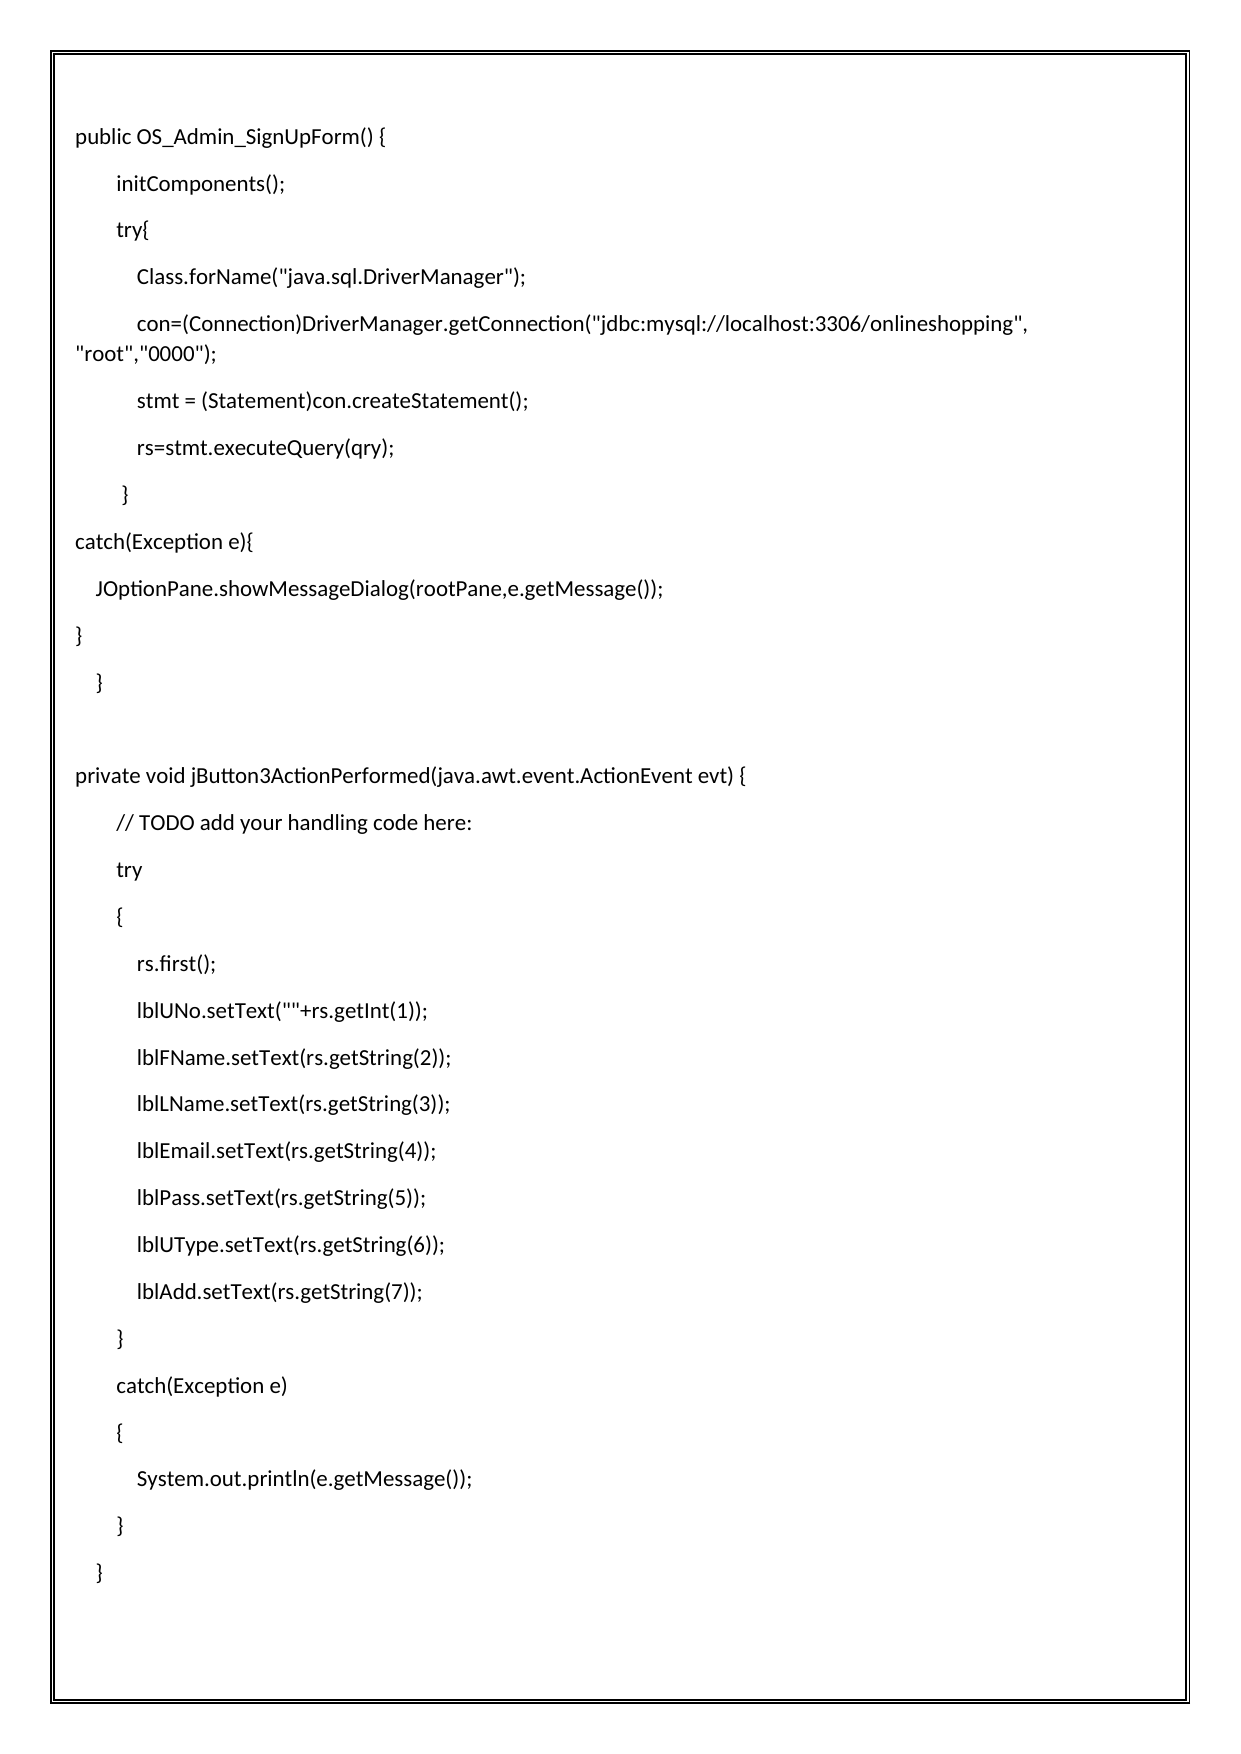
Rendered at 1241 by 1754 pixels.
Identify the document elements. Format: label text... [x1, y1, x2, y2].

text lblUNo.setText(""+rs.getInt(1)); [75, 996, 1165, 1024]
text { [75, 902, 1165, 930]
text lblUType.setText(rs.getString(6)); [75, 1230, 1165, 1258]
text Class.forName("java.sql.DriverManager"); [75, 262, 1165, 291]
text initComponents(); [75, 169, 1165, 197]
text } [75, 1324, 1165, 1352]
text try{ [75, 216, 1165, 244]
text lblPass.setText(rs.getString(5)); [75, 1183, 1165, 1211]
text { [75, 1418, 1165, 1446]
text private void jButton3ActionPerformed(java.awt.event.ActionEvent evt) { [75, 761, 1165, 789]
text rs.first(); [75, 949, 1165, 977]
text JOptionPane.showMessageDialog(rootPane,e.getMessage()); [75, 574, 1165, 602]
text try [75, 855, 1165, 883]
text con=(Connection)DriverManager.getConnection("jdbc:mysql://localhost:3306/onlineshopping", "root","0000"); [75, 309, 1165, 368]
text } [75, 621, 1165, 649]
text lblFName.setText(rs.getString(2)); [75, 1043, 1165, 1071]
text } [75, 1558, 1165, 1586]
text System.out.println(e.getMessage()); [75, 1464, 1165, 1493]
text // TODO add your handling code here: [75, 808, 1165, 836]
text catch(Exception e){ [75, 527, 1165, 555]
text lblEmail.setText(rs.getString(4)); [75, 1136, 1165, 1164]
text } [75, 480, 1165, 508]
text rs=stmt.executeQuery(qry); [75, 433, 1165, 461]
text stmt = (Statement)con.createStatement(); [75, 386, 1165, 414]
text public OS_Admin_SignUpForm() { [75, 122, 1165, 150]
text } [75, 1511, 1165, 1539]
text lblLName.setText(rs.getString(3)); [75, 1089, 1165, 1118]
text catch(Exception e) [75, 1371, 1165, 1399]
text lblAdd.setText(rs.getString(7)); [75, 1277, 1165, 1305]
text } [75, 668, 1165, 696]
